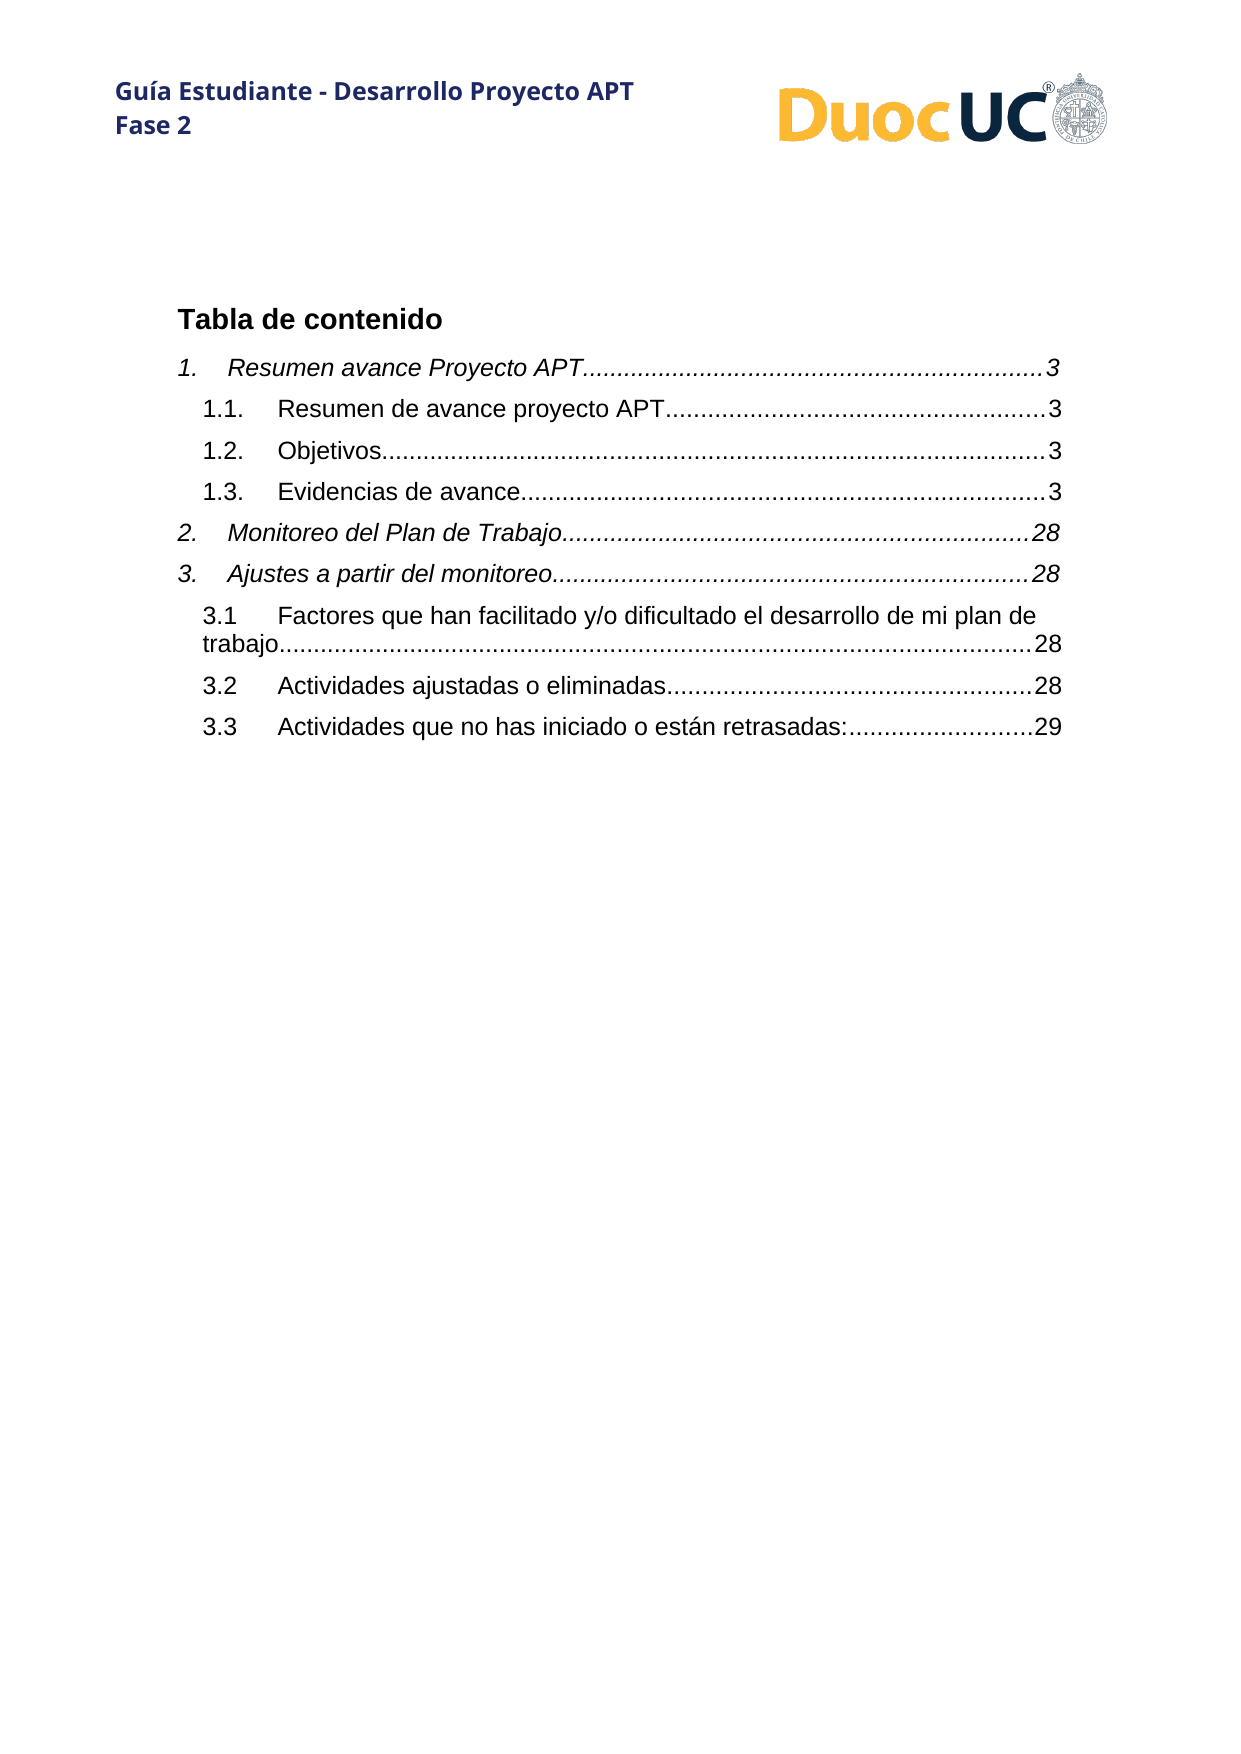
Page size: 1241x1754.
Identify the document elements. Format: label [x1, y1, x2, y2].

picture [779, 73, 1107, 144]
